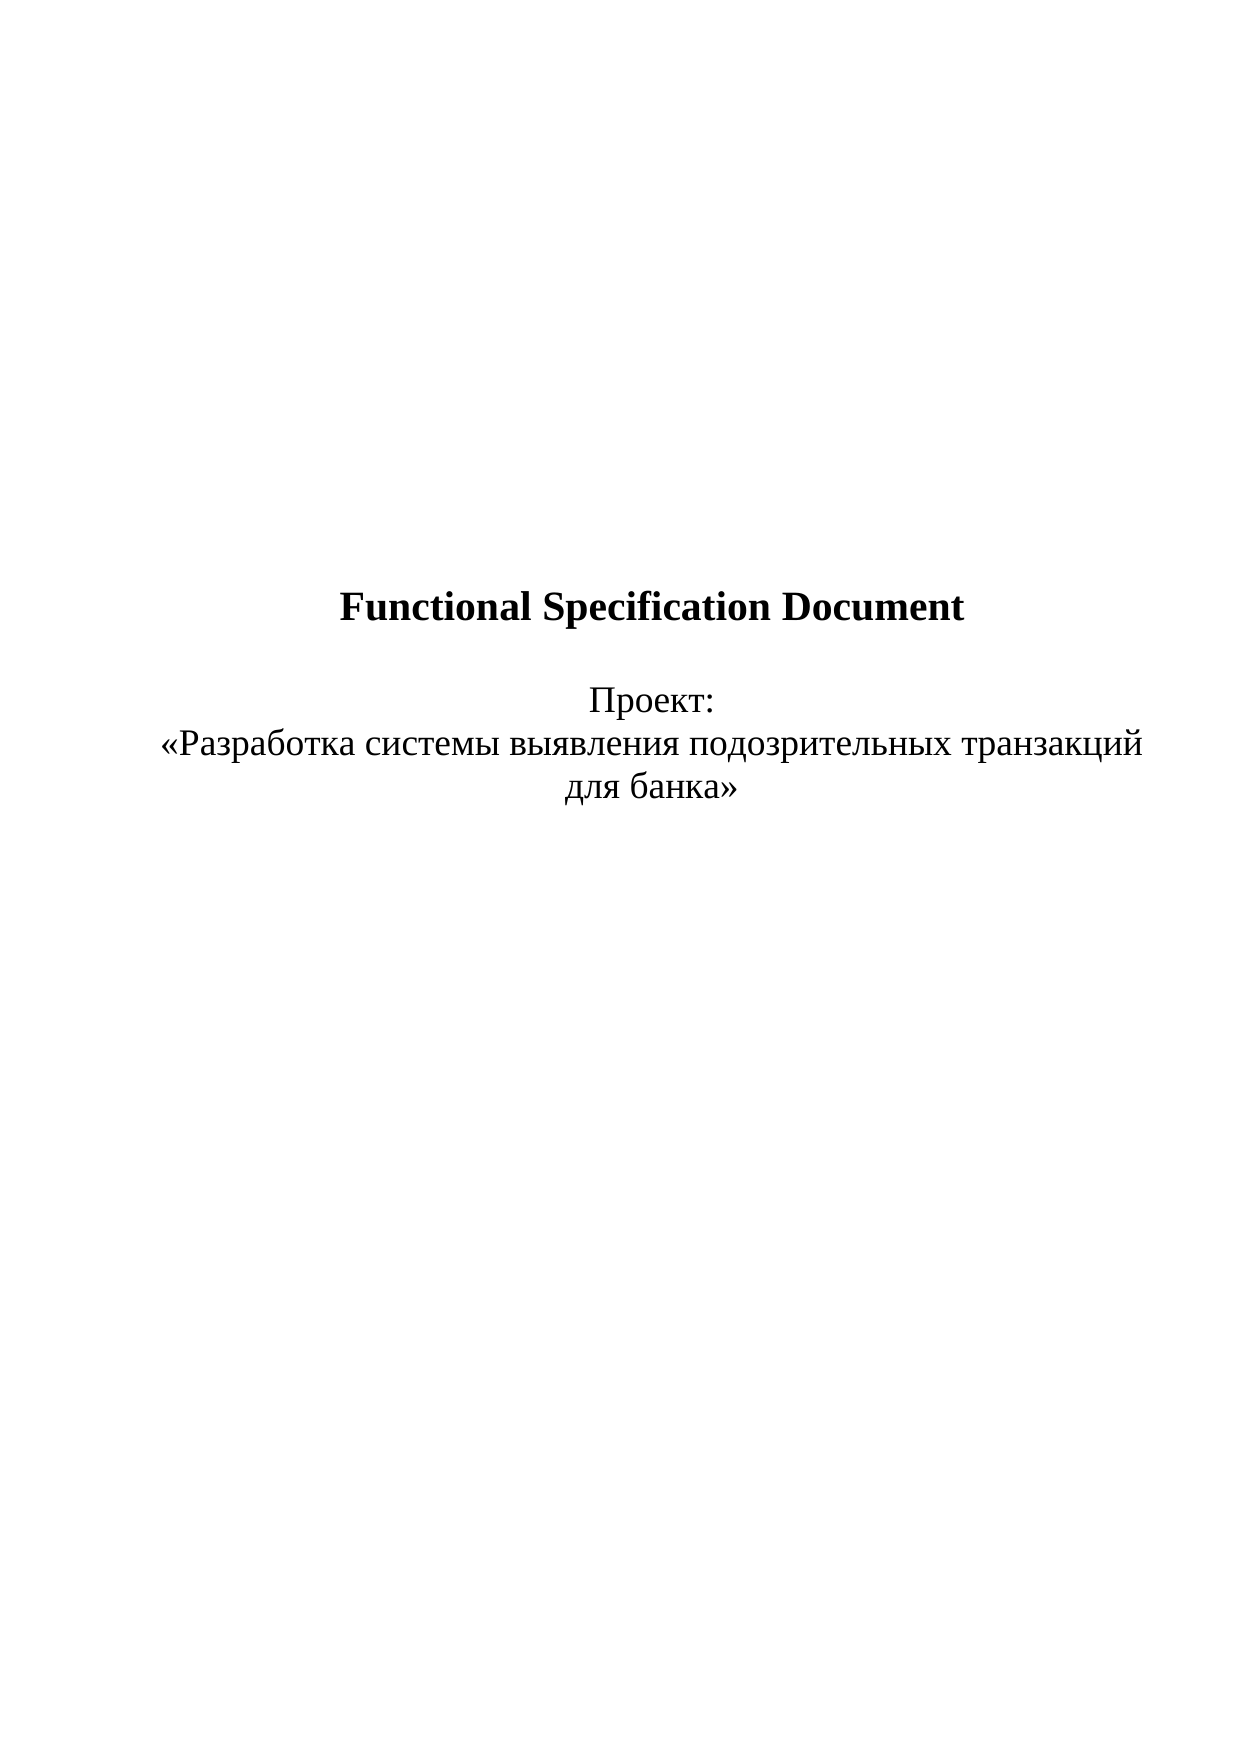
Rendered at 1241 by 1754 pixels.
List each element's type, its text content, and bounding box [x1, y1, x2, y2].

text «Разработка системы выявления подозрительных транзакций для банка» [150, 720, 1154, 806]
text Проект: [150, 677, 1154, 720]
text Functional Specification Document [150, 581, 1154, 629]
